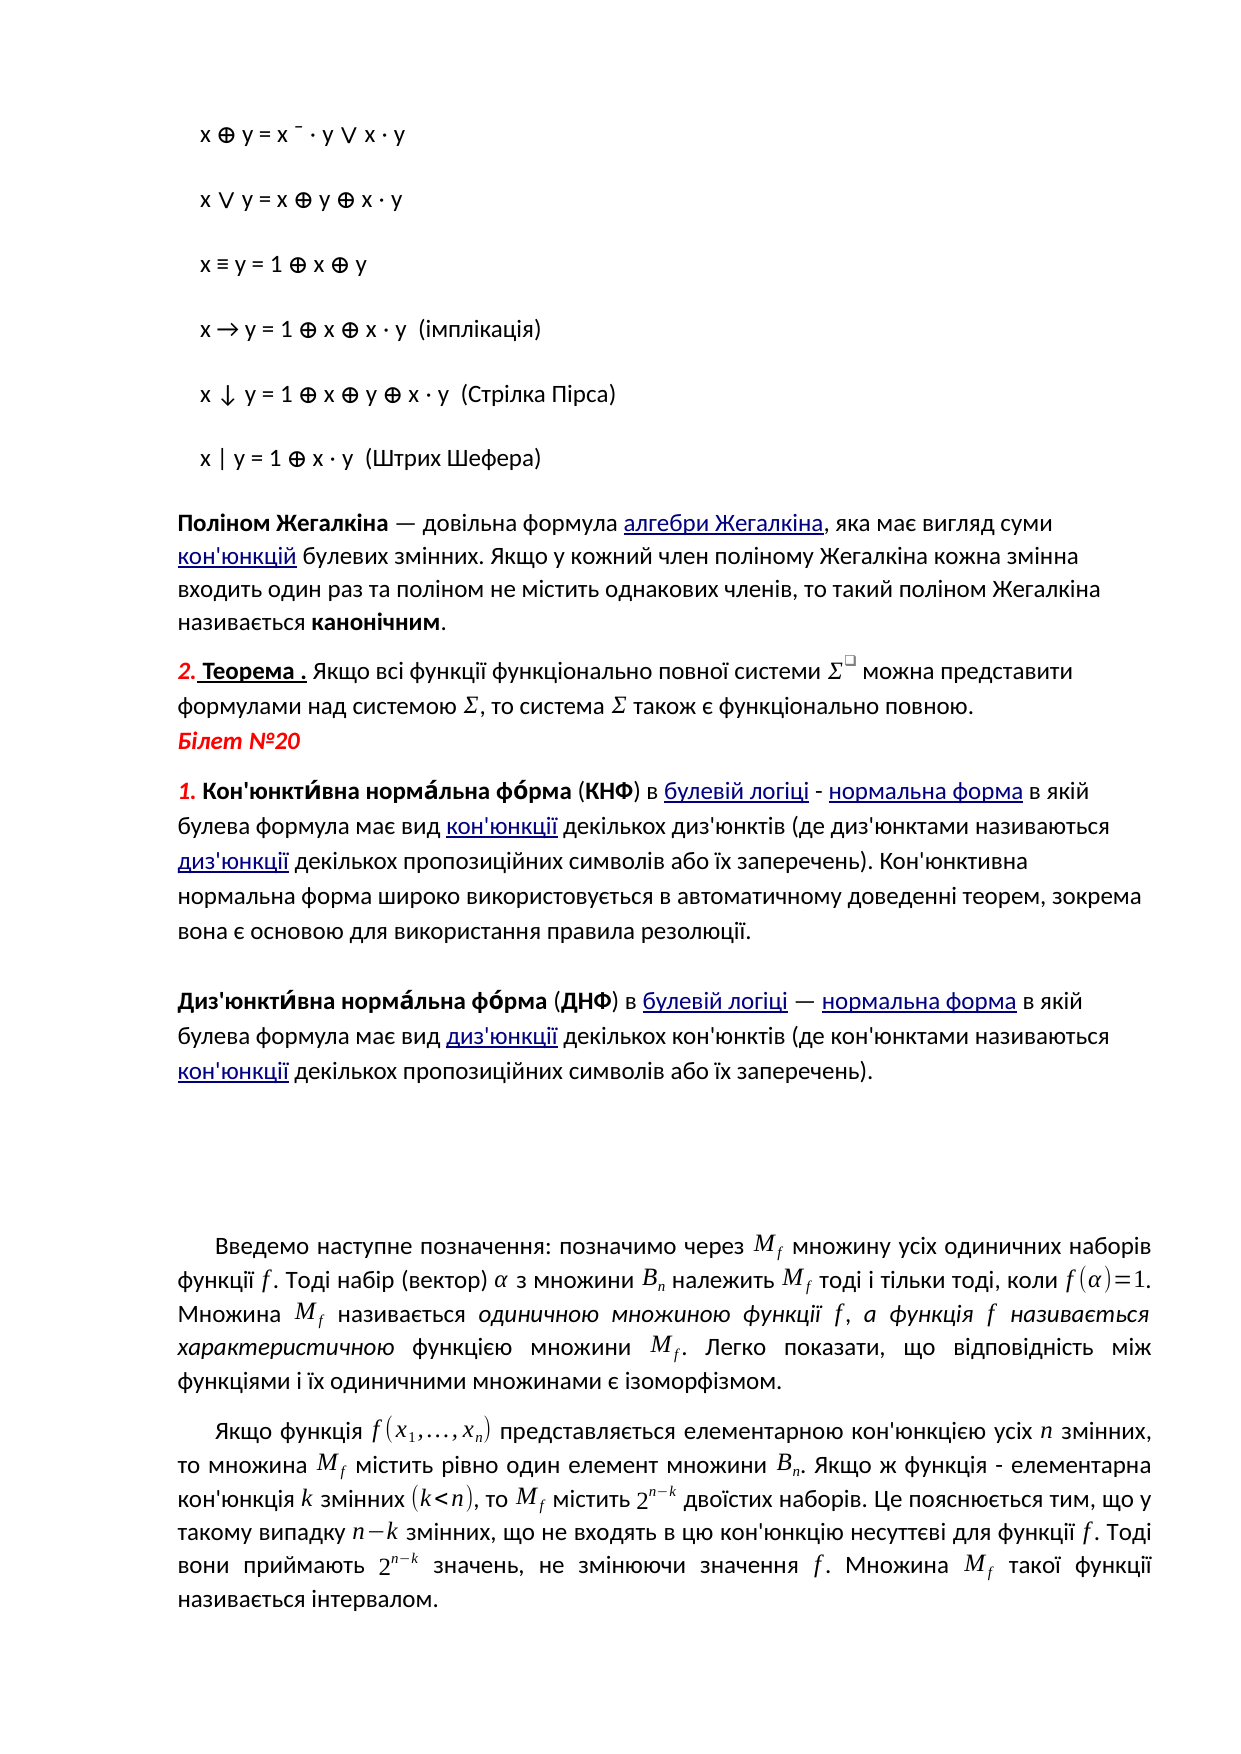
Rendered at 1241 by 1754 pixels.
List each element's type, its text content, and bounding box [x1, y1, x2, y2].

text Якщо функція представляється елементарною кон'юнкцією усіх змінних, то множина містить рівно один елемент множини . Якщо ж функція - елементарна кон'юнкція змінних , то містить двоїстих наборів. Це пояснюється тим, що у такому випадку змінних, що не входять в цю кон'юнкцію несуттєві для функції . Тоді вони приймають значень, не змінюючи значення . Множина такої функції називається інтервалом. [177, 1414, 1152, 1613]
text Білет №20 [177, 725, 1152, 756]
text x ↓ y = 1 ⊕ x ⊕ y ⊕ x ⋅ y (Стрілка Пірса) [177, 377, 1152, 408]
text 1. Кон'юнкти́вна норма́льна фо́рма (КНФ) в булевій логіці - нормальна форма в якій булева формула має вид кон'юнкції декількох диз'юнктів (де диз'юнктами називаються диз'юнкції декількох пропозиційних символів або їх заперечень). Кон'юнктивна нормальна форма широко використовується в автоматичному доведенні теорем, зокрема вона є основою для використання правила резолюції. [177, 775, 1152, 945]
text Диз'юнкти́вна норма́льна фо́рма (ДНФ) в булевій логіці — нормальна форма в якій булева формула має вид диз'юнкції декількох кон'юнктів (де кон'юнктами називаються кон'юнкції декількох пропозиційних символів або їх заперечень). [177, 985, 1152, 1085]
text x ≡ y = 1 ⊕ x ⊕ y [177, 248, 1152, 279]
text Поліном Жегалкіна — довільна формула алгебри Жегалкіна, яка має вигляд суми кон'юнкцій булевих змінних. Якщо у кожний член поліному Жегалкіна кожна змінна входить один раз та поліном не містить однакових членів, то такий поліном Жегалкіна називається канонічним. [177, 507, 1152, 636]
text 2. Теорема . Якщо всі функції функціонально повної системи можна представити формулами над системою , то система також є функціонально повною. [177, 655, 1152, 721]
text x | y = 1 ⊕ x ⋅ y (Штрих Шефера) [177, 442, 1152, 473]
text x ∨ y = x ⊕ y ⊕ x ⋅ y [177, 183, 1152, 214]
text x ⊕ y = x ¯ ⋅ y ∨ x ⋅ y [177, 118, 1152, 149]
text x → y = 1 ⊕ x ⊕ x ⋅ y (імплікація) [177, 312, 1152, 343]
text Введемо наступне позначення: позначимо через множину усіх одиничних наборів функції . Тоді набір (вектор) з множини належить тоді і тільки тоді, коли . Множина називається одиничною множиною функції , а функція називається характеристичною функцією множини . Легко показати, що відповідність між функціями і їх одиничними множинами є ізоморфізмом. [177, 1230, 1152, 1395]
